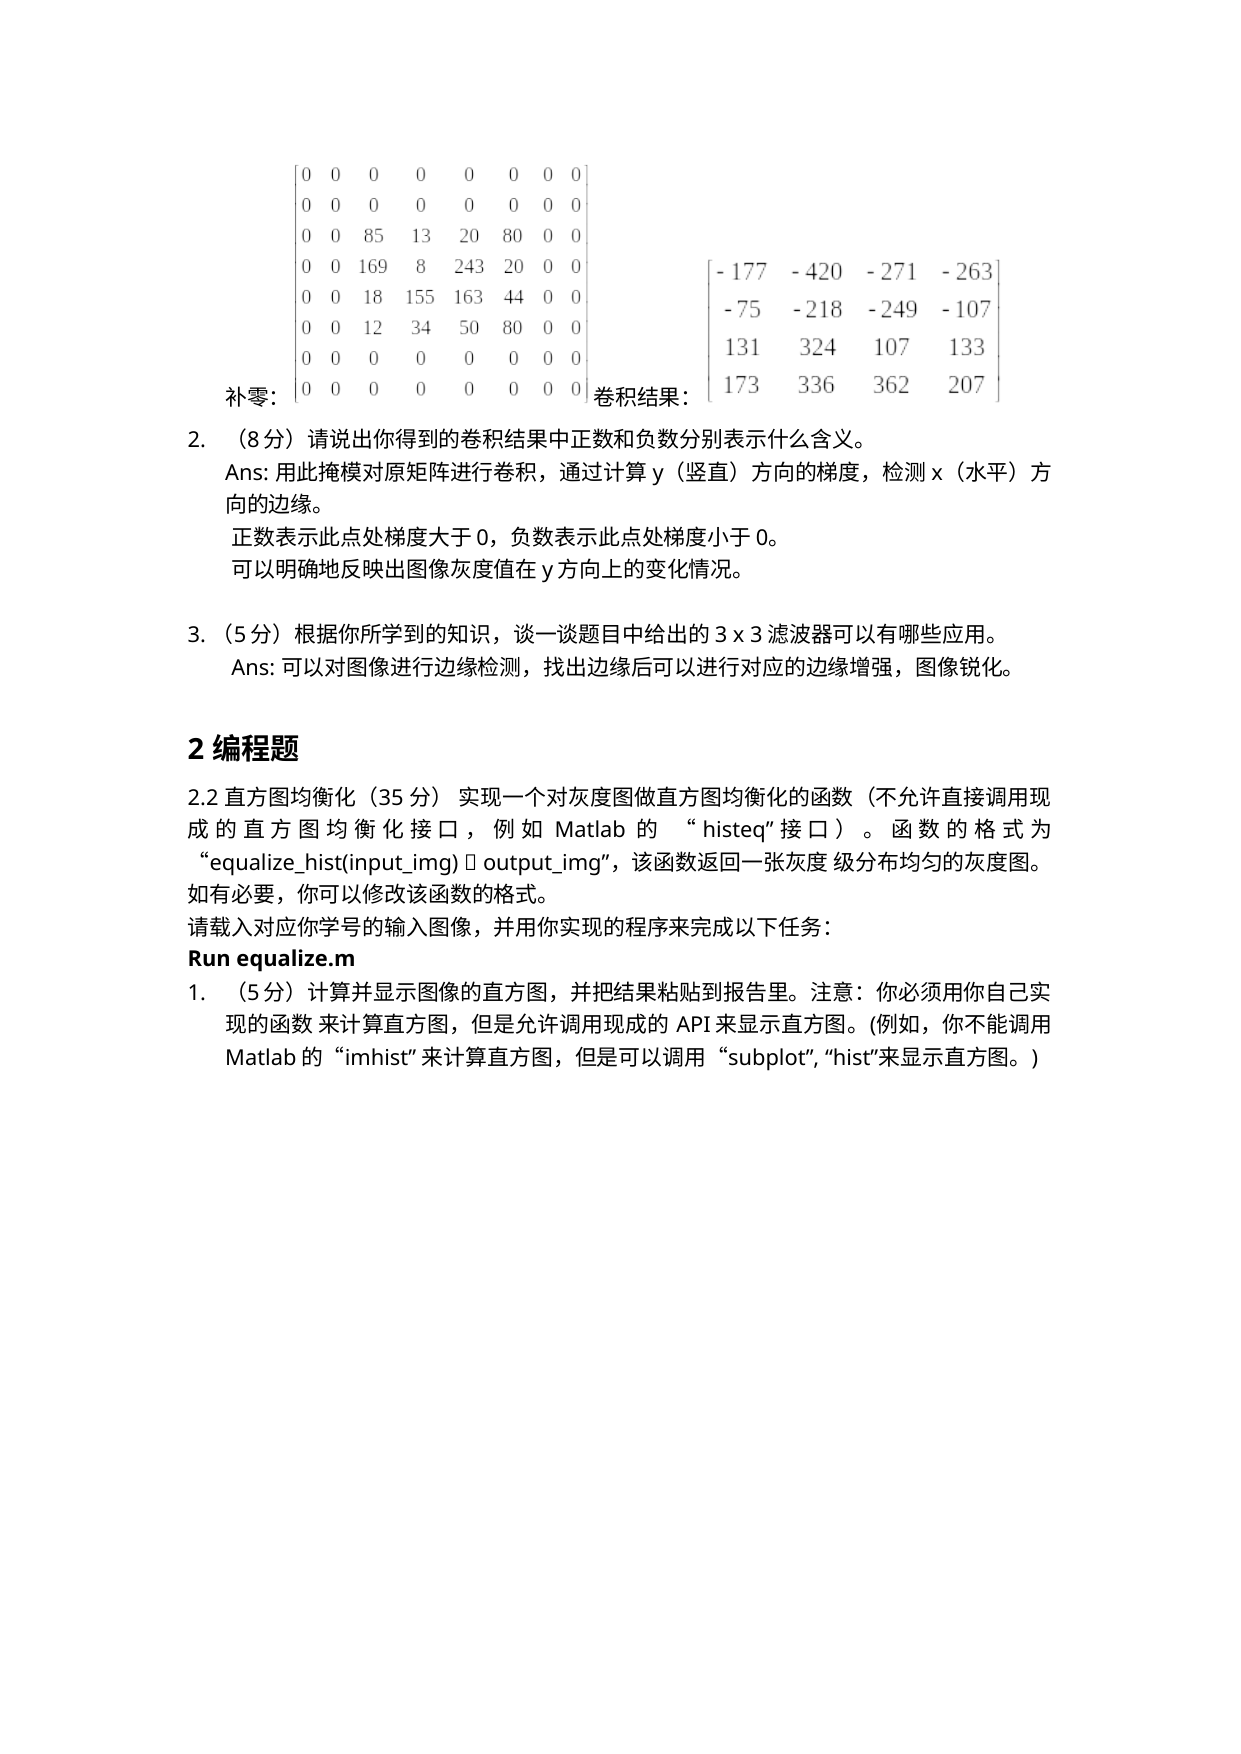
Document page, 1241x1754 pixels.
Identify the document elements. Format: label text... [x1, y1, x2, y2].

text 可以明确地反映出图像灰度值在y方向上的变化情况。 [187, 552, 1053, 584]
list （5分）计算并显示图像的直方图，并把结果粘贴到报告里。注意：你必须用你自己实现的函数 来计算直方图，但是允许调用现成的API来显示直方图。(例如，你不能调用 Matlab的“imhist” 来计算直方图，但是可以调用“subplot”, “hist”来显示直方图。) [187, 974, 1053, 1072]
text 2 编程题 [187, 714, 1053, 779]
text 2.2 直方图均衡化（35 分） 实现一个对灰度图做直方图均衡化的函数（不允许直接调用现成的直方图均衡化接口，例如Matlab的 “histeq”接口）。函数的格式为“equalize_hist(input_img)  output_img”，该函数返回一张灰度 级分布均匀的灰度图。如有必要，你可以修改该函数的格式。 [187, 779, 1053, 909]
list （8分）请说出你得到的卷积结果中正数和负数分别表示什么含义。 [187, 422, 1053, 454]
text Run equalize.m [187, 942, 1053, 974]
list 补零：卷积结果： [225, 162, 1053, 422]
text 请载入对应你学号的输入图像，并用你实现的程序来完成以下任务： [187, 909, 1053, 942]
text Ans: 可以对图像进行边缘检测，找出边缘后可以进行对应的边缘增强，图像锐化。 [187, 649, 1053, 682]
text 正数表示此点处梯度大于0，负数表示此点处梯度小于0。 [187, 519, 1053, 552]
text 3. （5分）根据你所学到的知识，谈一谈题目中给出的 3 x 3滤波器可以有哪些应用。 [187, 617, 1053, 649]
list Ans: 用此掩模对原矩阵进行卷积，通过计算y（竖直）方向的梯度，检测x（水平）方向的边缘。 [225, 454, 1053, 519]
